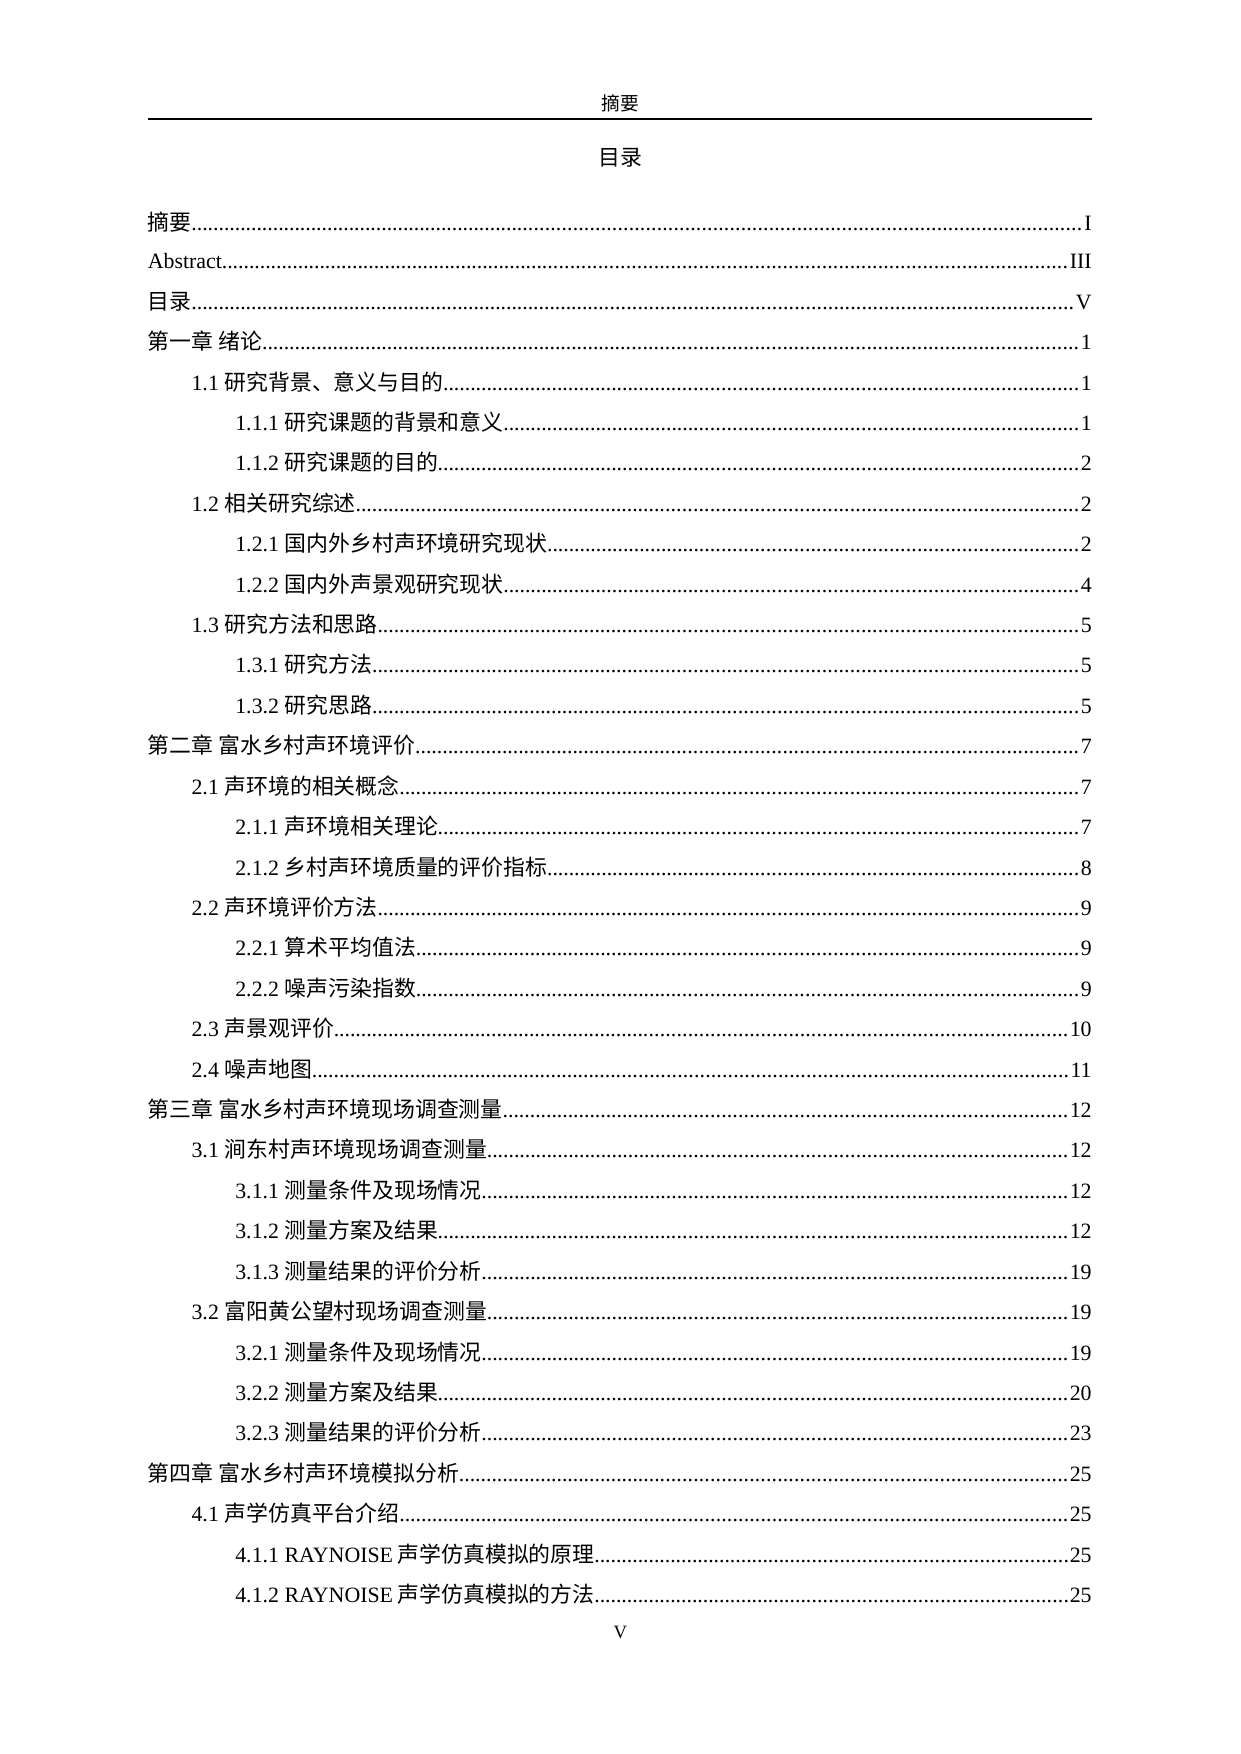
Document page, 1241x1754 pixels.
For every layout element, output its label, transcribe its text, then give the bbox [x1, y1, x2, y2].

text 3.1 涧东村声环境现场调查测量 12 [191, 1132, 1092, 1164]
text 摘要 I [148, 204, 1092, 237]
text 1.3.2 研究思路 5 [235, 687, 1092, 720]
text 3.2 富阳黄公望村现场调查测量 19 [191, 1294, 1092, 1326]
text 2.3 声景观评价 10 [191, 1011, 1092, 1043]
text 4.1 声学仿真平台介绍 25 [191, 1496, 1092, 1528]
text 2.4 噪声地图 11 [191, 1051, 1092, 1084]
text 2.2.2 噪声污染指数 9 [235, 970, 1092, 1003]
text 第四章 富水乡村声环境模拟分析 25 [148, 1455, 1092, 1488]
text 4.1.1 RAYNOISE声学仿真模拟的原理 25 [235, 1536, 1092, 1569]
text 3.1.1 测量条件及现场情况 12 [235, 1172, 1092, 1205]
text 目录 V [148, 283, 1092, 316]
text 2.1 声环境的相关概念 7 [191, 768, 1092, 801]
text 1.1.1 研究课题的背景和意义 1 [235, 404, 1092, 437]
text 3.1.3 测量结果的评价分析 19 [235, 1253, 1092, 1286]
text Abstract III [148, 244, 1092, 277]
text 1.2.2 国内外声景观研究现状 4 [235, 566, 1092, 599]
text 第一章 绪论 1 [148, 324, 1092, 356]
text 2.2 声环境评价方法 9 [191, 889, 1092, 922]
text 1.2 相关研究综述 2 [191, 485, 1092, 518]
text 1.3.1 研究方法 5 [235, 647, 1092, 679]
text 2.1.2 乡村声环境质量的评价指标 8 [235, 849, 1092, 882]
text 1.1 研究背景、意义与目的 1 [191, 364, 1092, 397]
text 3.2.1 测量条件及现场情况 19 [235, 1334, 1092, 1367]
text 2.2.1 算术平均值法 9 [235, 930, 1092, 962]
text 1.3 研究方法和思路 5 [191, 607, 1092, 639]
text 3.2.2 测量方案及结果 20 [235, 1374, 1092, 1407]
text 3.2.3 测量结果的评价分析 23 [235, 1415, 1092, 1447]
text 3.1.2 测量方案及结果 12 [235, 1213, 1092, 1245]
text 2.1.1 声环境相关理论 7 [235, 809, 1092, 841]
text 1.1.2 研究课题的目的 2 [235, 445, 1092, 477]
text 第三章 富水乡村声环境现场调查测量 12 [148, 1092, 1092, 1124]
text 目录 [148, 139, 1092, 172]
text 1.2.1 国内外乡村声环境研究现状 2 [235, 526, 1092, 558]
text 4.1.2 RAYNOISE声学仿真模拟的方法 25 [235, 1577, 1092, 1609]
text 第二章 富水乡村声环境评价 7 [148, 728, 1092, 760]
